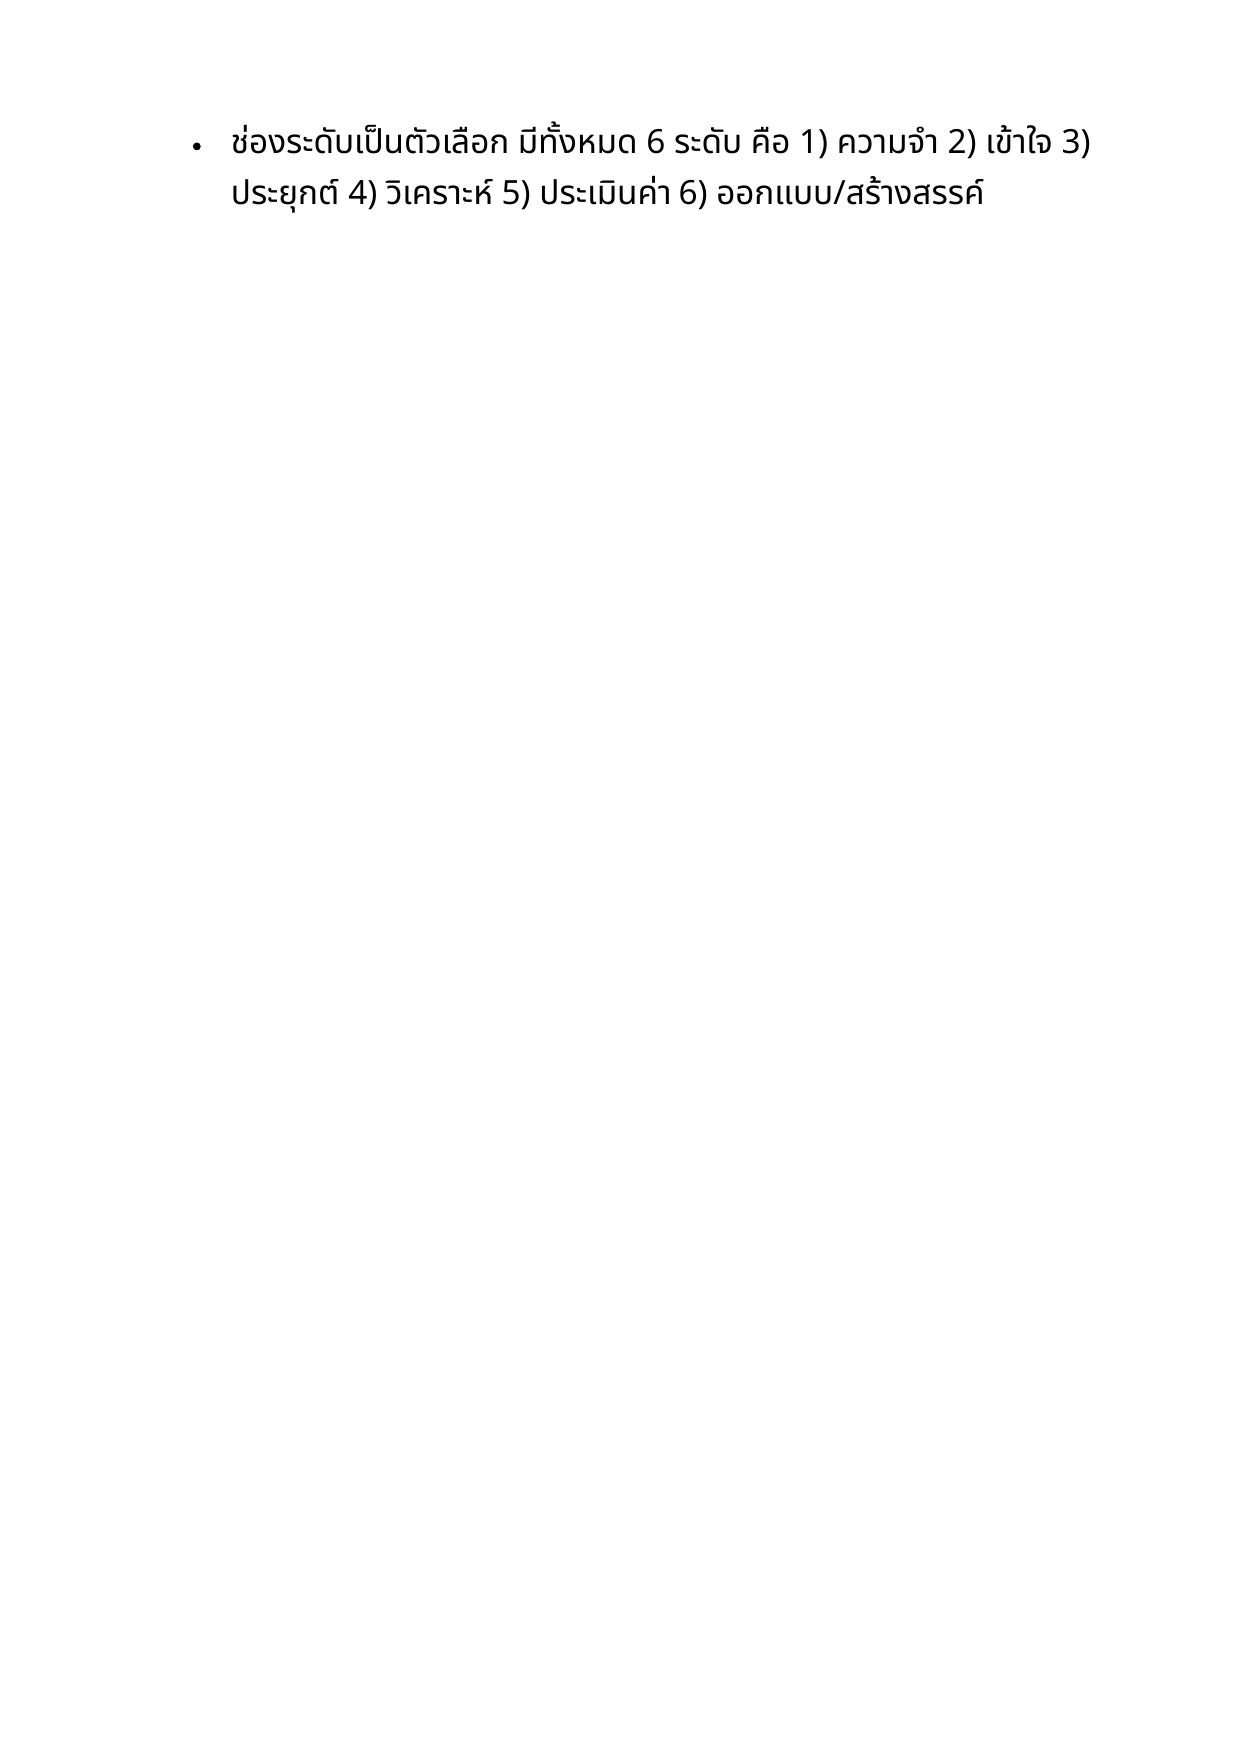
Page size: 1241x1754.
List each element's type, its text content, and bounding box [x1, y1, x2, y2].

list ช่องระดับเป็นตัวเลือก มีทั้งหมด 6 ระดับ คือ 1) ความจำ 2) เข้าใจ 3) ประยุกต์ 4) วิเคราะห์ 5) ประเมินค่า6) ออกแบบ/สร้างสรรค์ [193, 118, 1122, 219]
